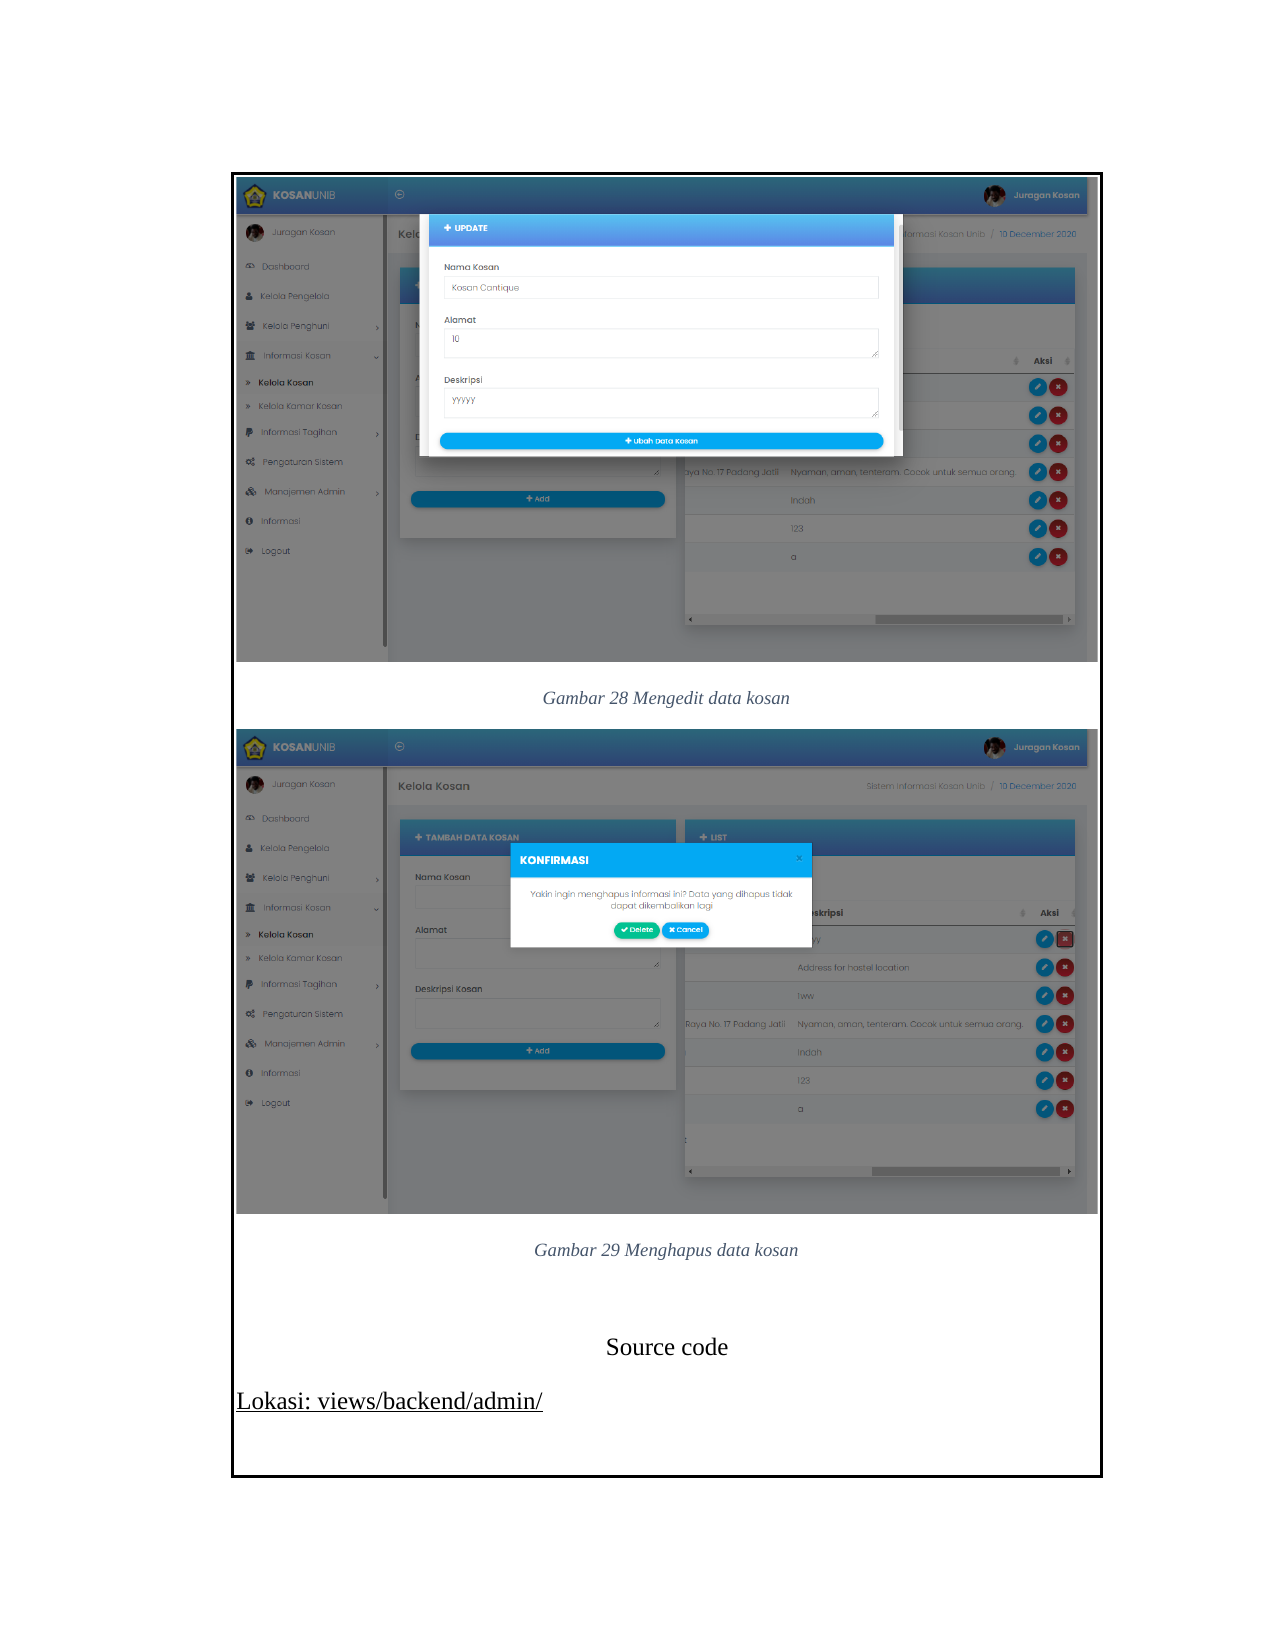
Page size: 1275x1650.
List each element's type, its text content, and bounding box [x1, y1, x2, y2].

text Lokasi: views/backend/admin/ [236, 1386, 1098, 1415]
text Gambar 29 Menghapus data kosan [236, 1239, 1098, 1260]
picture [236, 729, 1098, 1214]
text Source code [236, 1332, 1098, 1361]
picture [236, 177, 1098, 662]
text Gambar 28 Mengedit data kosan [236, 687, 1098, 708]
